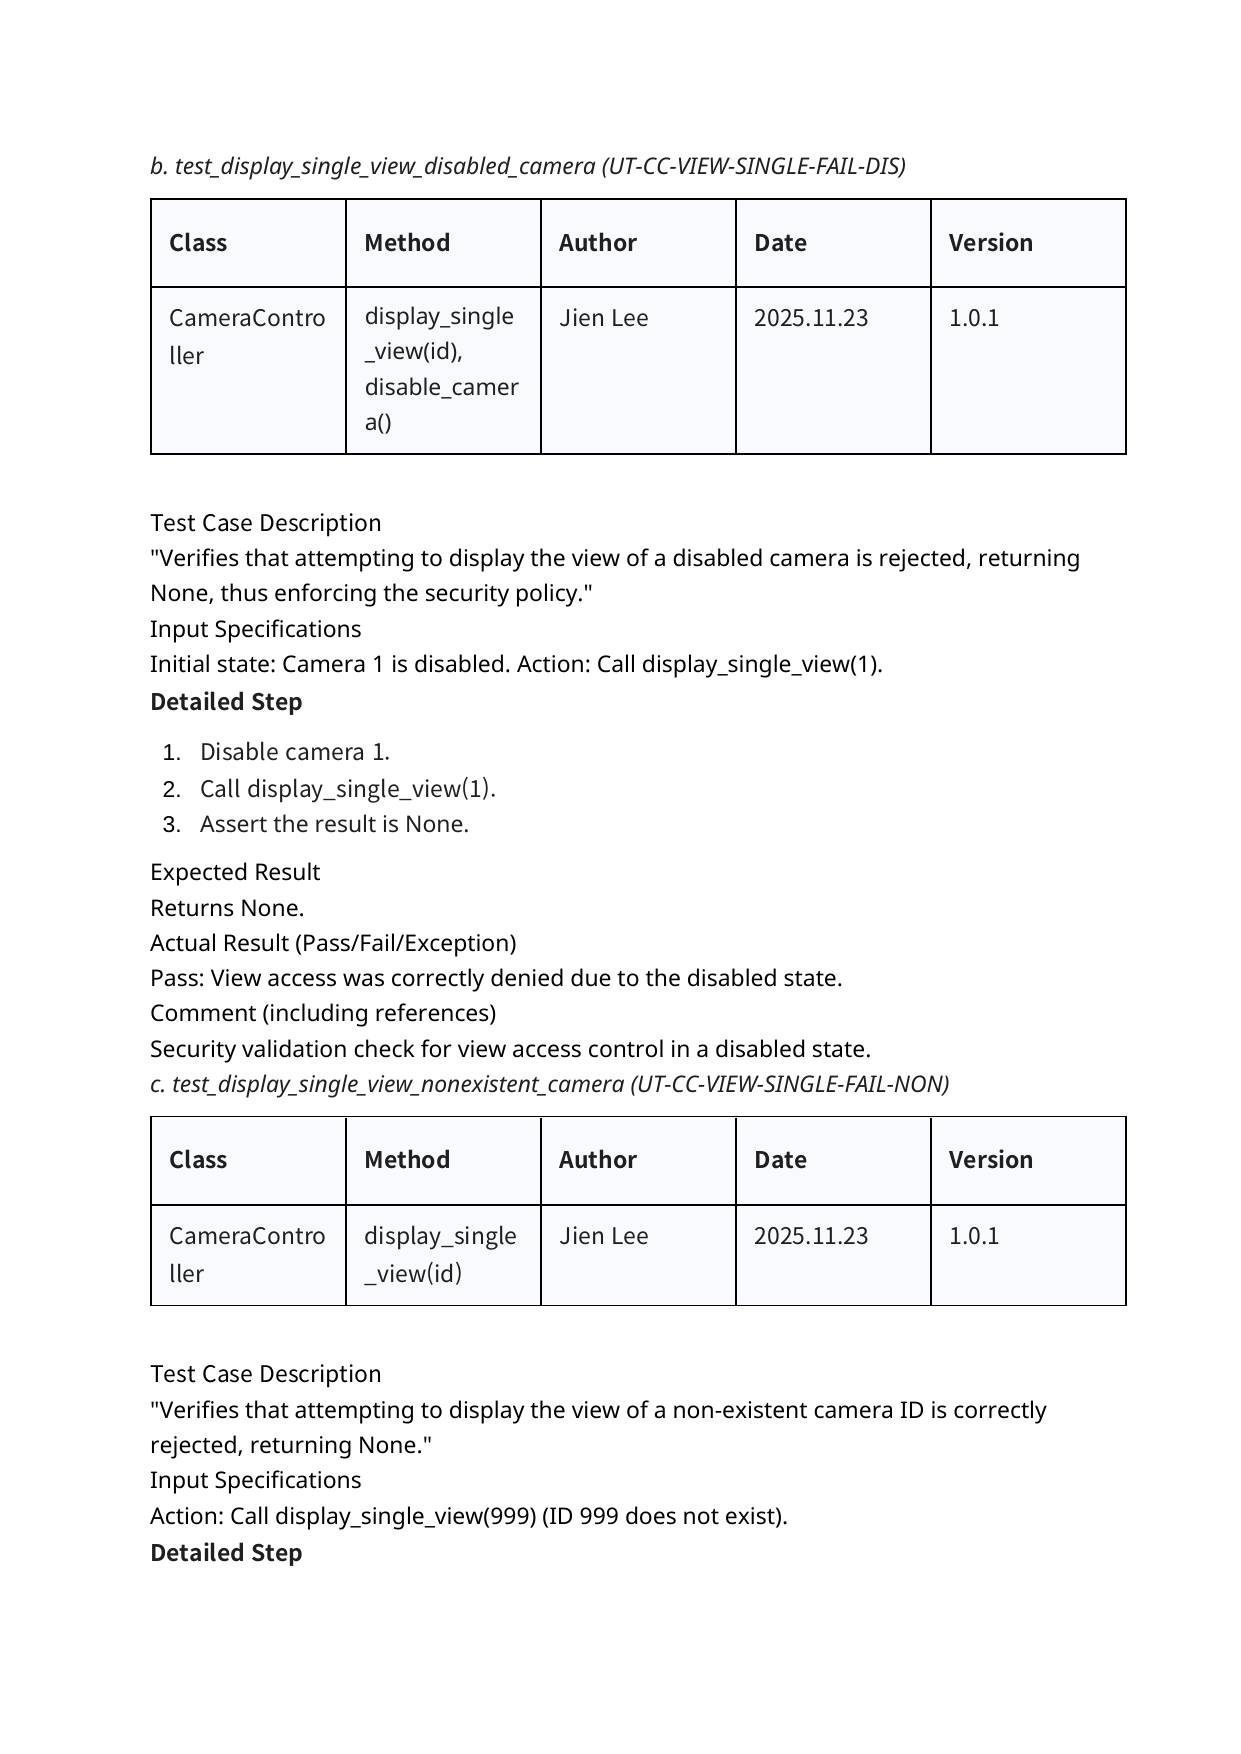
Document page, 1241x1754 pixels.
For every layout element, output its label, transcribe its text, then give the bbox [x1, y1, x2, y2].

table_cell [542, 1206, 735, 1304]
text Security validation check for view access control in a disabled state. [150, 1033, 1090, 1064]
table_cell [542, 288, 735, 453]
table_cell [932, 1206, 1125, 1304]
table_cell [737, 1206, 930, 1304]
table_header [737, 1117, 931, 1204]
text Pass: View access was correctly denied due to the disabled state. [150, 962, 1090, 993]
text Returns None. [150, 891, 1090, 923]
text Input Specifications [150, 613, 1090, 644]
subtitle c. test_display_single_view_nonexistent_camera (UT-CC-VIEW-SINGLE-FAIL-NON) [150, 1068, 1090, 1099]
text Comment (including references) [150, 997, 1090, 1029]
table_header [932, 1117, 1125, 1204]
text Test Case Description [150, 1356, 1090, 1389]
text Expected Result [150, 856, 1090, 887]
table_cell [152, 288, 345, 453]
text Detailed Step [150, 683, 1090, 717]
text Test Case Description [150, 504, 1090, 538]
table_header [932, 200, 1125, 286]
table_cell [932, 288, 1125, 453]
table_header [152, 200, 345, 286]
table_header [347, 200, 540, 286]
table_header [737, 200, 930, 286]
text Detailed Step [150, 1535, 1090, 1568]
list Disable camera 1. [162, 733, 1090, 767]
text Action: Call display_single_view(999) (ID 999 does not exist). [150, 1499, 1090, 1531]
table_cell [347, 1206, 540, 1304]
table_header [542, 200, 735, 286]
list Assert the result is None. [162, 808, 1090, 839]
text Actual Result (Pass/Fail/Exception) [150, 927, 1090, 958]
text "Verifies that attempting to display the view of a non-existent camera ID is correctly rejected, returning None." [150, 1394, 1090, 1460]
list Call display_single_view(1). [162, 771, 1090, 804]
text "Verifies that attempting to display the view of a disabled camera is rejected, returning None, thus enforcing the security policy." [150, 542, 1090, 609]
text Input Specifications [150, 1464, 1090, 1496]
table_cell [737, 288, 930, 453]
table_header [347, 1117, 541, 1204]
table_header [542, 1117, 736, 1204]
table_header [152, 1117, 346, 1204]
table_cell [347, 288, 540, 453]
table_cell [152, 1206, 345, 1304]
subtitle b. test_display_single_view_disabled_camera (UT-CC-VIEW-SINGLE-FAIL-DIS) [150, 150, 1090, 181]
text Initial state: Camera 1 is disabled. Action: Call display_single_view(1). [150, 648, 1090, 679]
